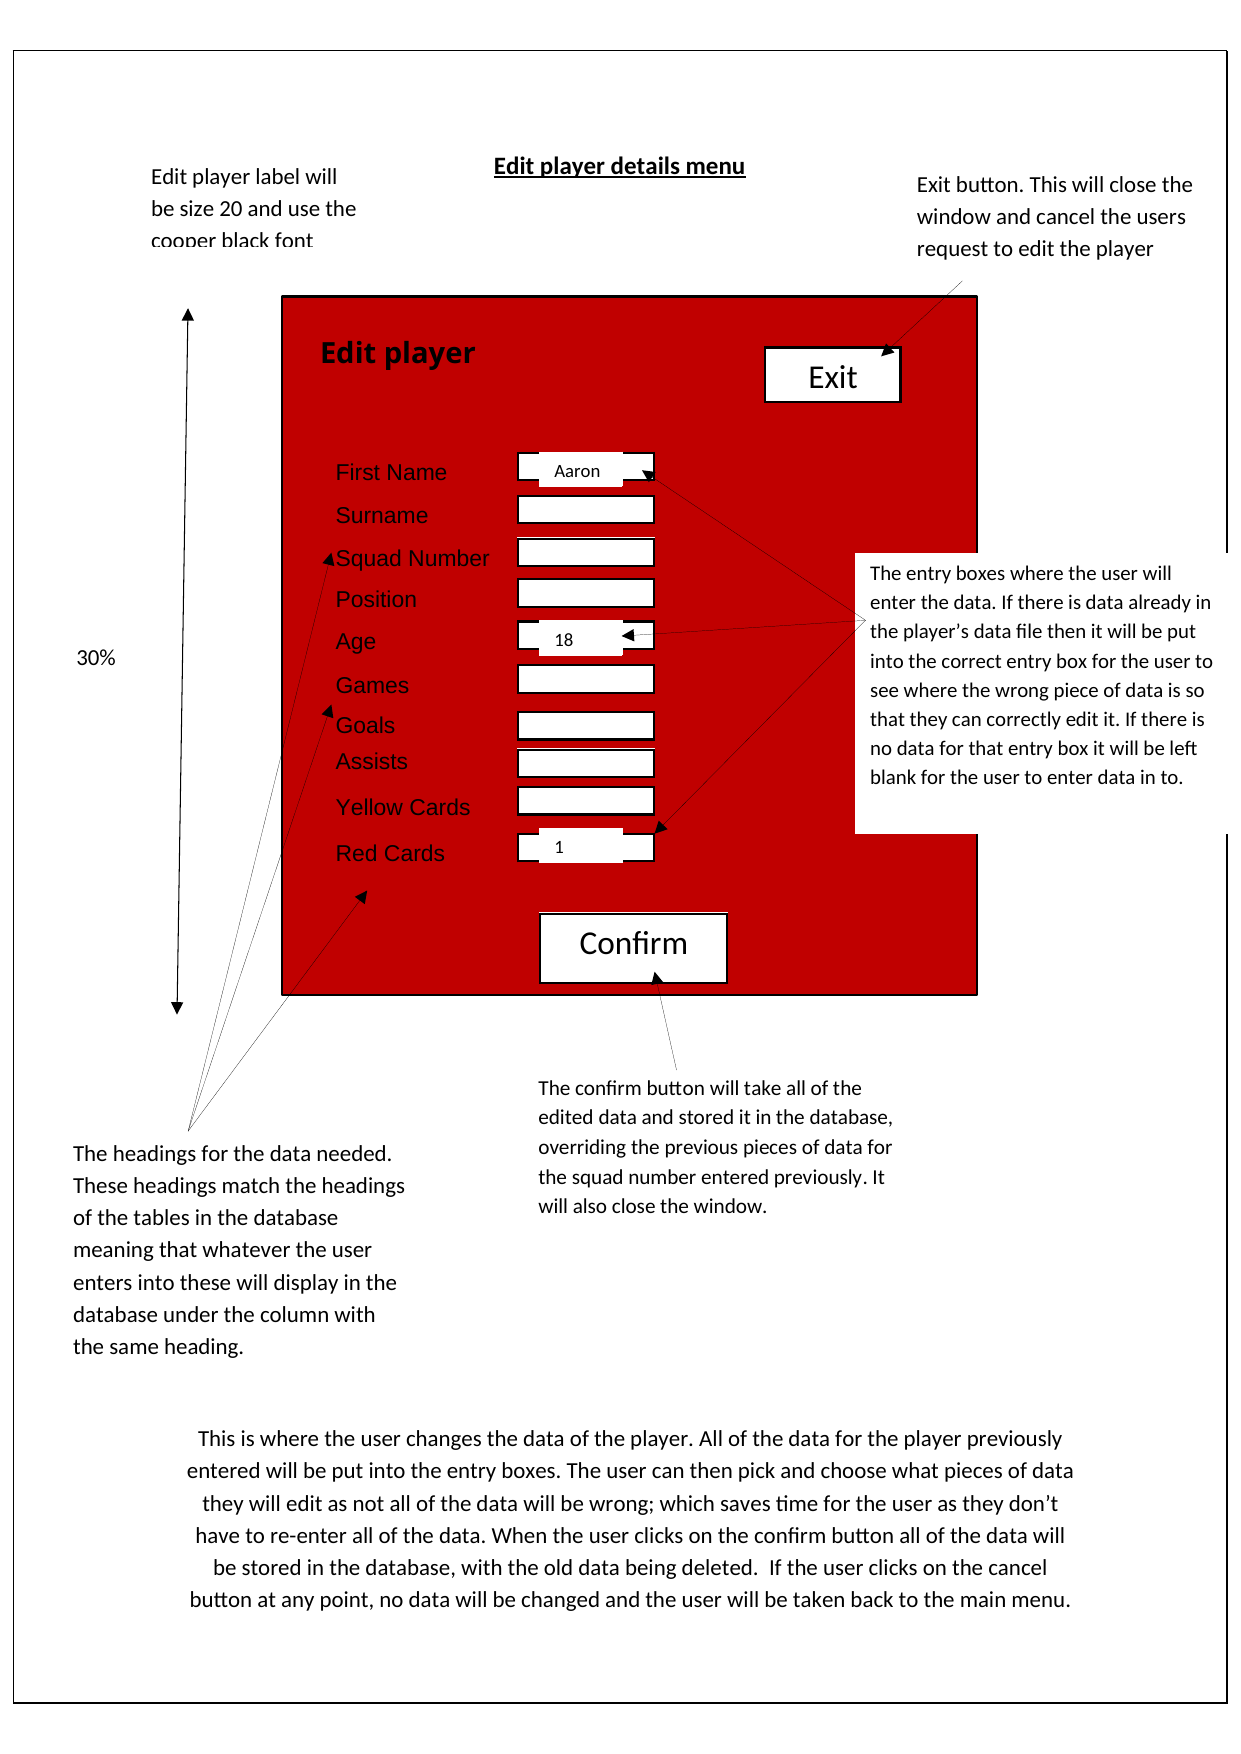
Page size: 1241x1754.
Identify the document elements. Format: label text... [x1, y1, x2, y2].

text Edit player details menu [150, 150, 1089, 181]
